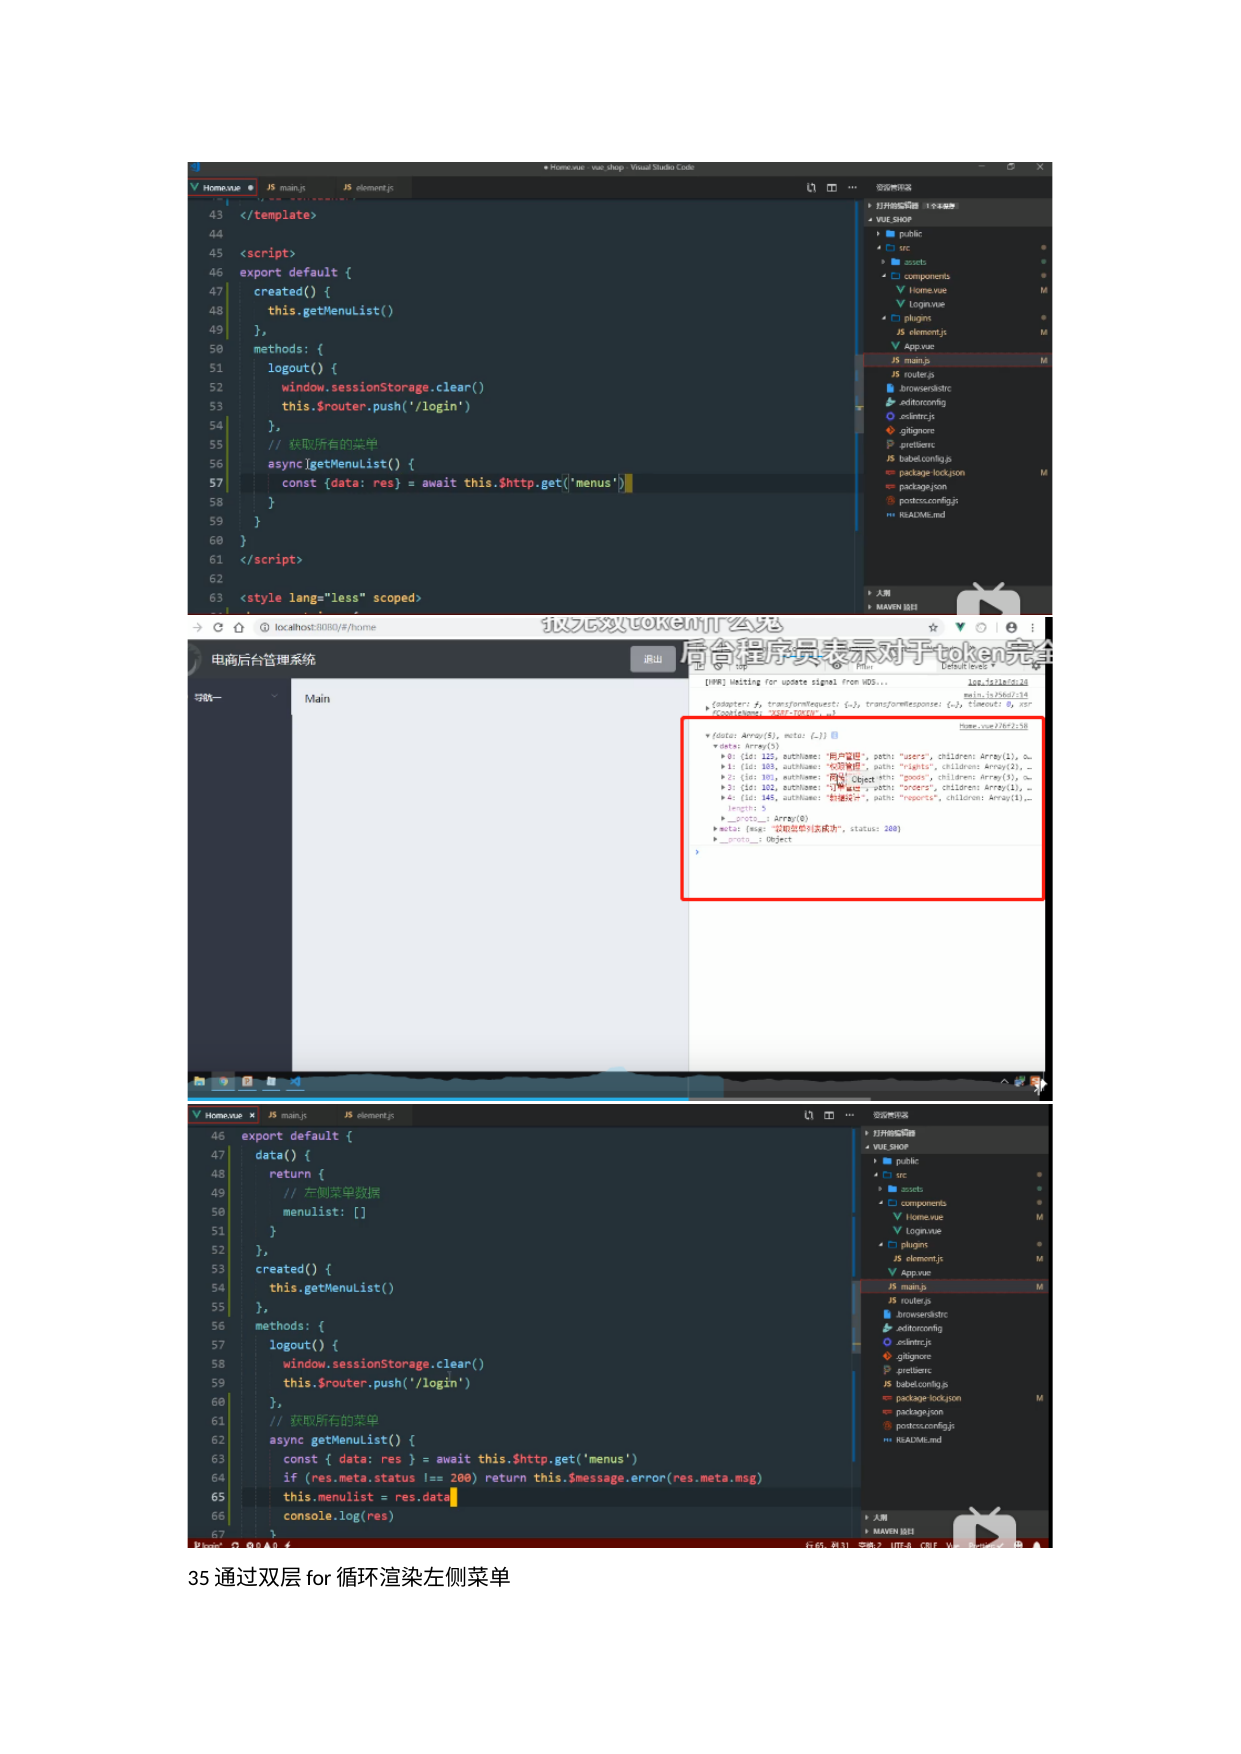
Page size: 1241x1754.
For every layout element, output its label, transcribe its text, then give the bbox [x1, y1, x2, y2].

text 35通过双层for循环渲染左侧菜单 [187, 1559, 1053, 1592]
picture [187, 1104, 1053, 1548]
picture [187, 162, 1053, 615]
picture [187, 617, 1053, 1101]
